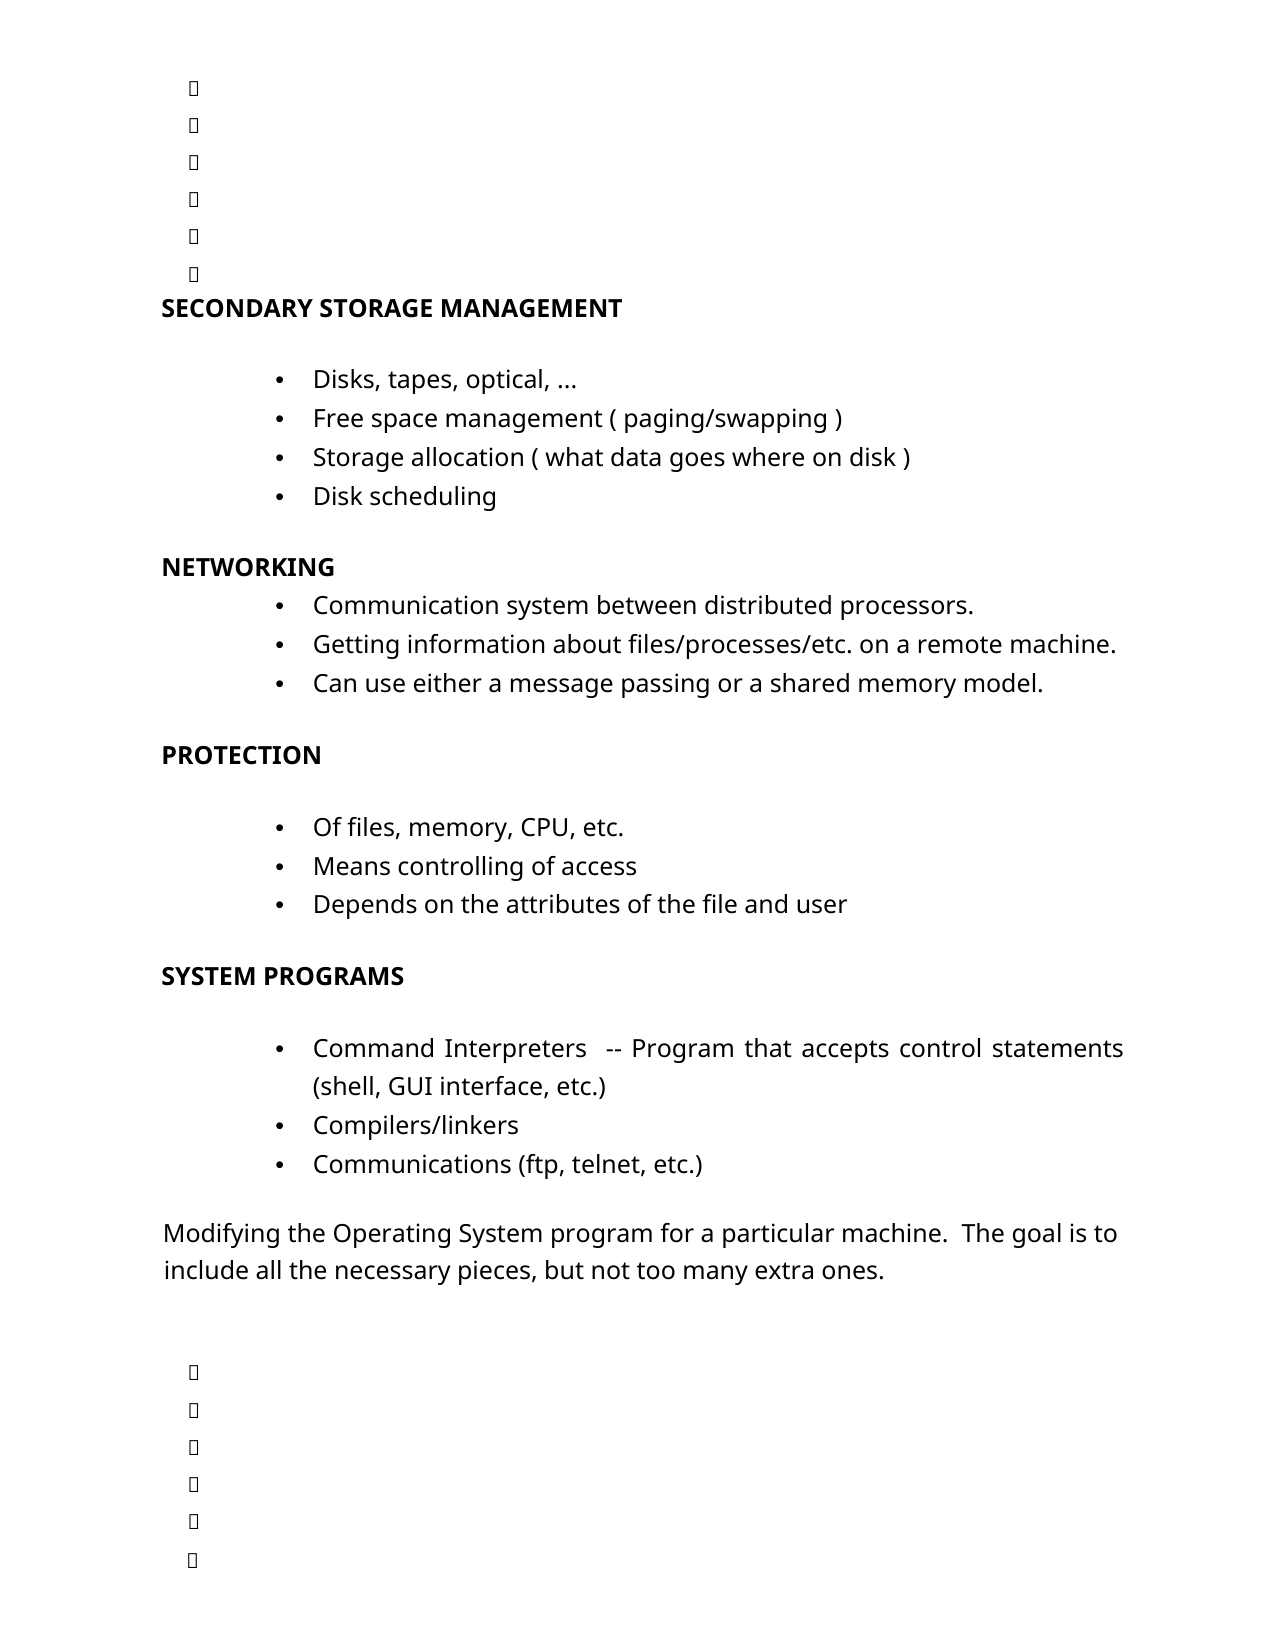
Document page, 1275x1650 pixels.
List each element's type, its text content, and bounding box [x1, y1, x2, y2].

list Communications (ftp, telnet, etc.) [275, 1147, 1124, 1181]
list Getting information about files/processes/etc. on a remote machine. [275, 627, 1124, 661]
list Disks, tapes, optical, ... [275, 362, 1124, 396]
list Storage allocation ( what data goes where on disk ) [275, 439, 1124, 474]
list Of files, memory, CPU, etc. [275, 809, 1124, 843]
list Free space management ( paging/swapping ) [275, 401, 1124, 435]
text Modifying the Operating System program for a particular machine. The goal is to include all the necessary pieces, but not too many extra ones. [163, 1216, 1124, 1287]
list Disk scheduling [275, 478, 1124, 513]
text PROTECTION [161, 737, 1123, 772]
text SYSTEM PROGRAMS [161, 959, 1123, 993]
text NETWORKING [161, 550, 1123, 584]
list Communication system between distributed processors. [275, 588, 1124, 622]
list Compilers/linkers [275, 1108, 1124, 1142]
list Command Interpreters -- Program that accepts control statements (shell, GUI interface, etc.) [275, 1030, 1124, 1103]
text SECONDARY STORAGE MANAGEMENT [161, 290, 1123, 324]
list Depends on the attributes of the file and user [275, 887, 1124, 921]
list Means controlling of access [275, 848, 1124, 882]
list Can use either a message passing or a shared memory model. [275, 666, 1124, 700]
